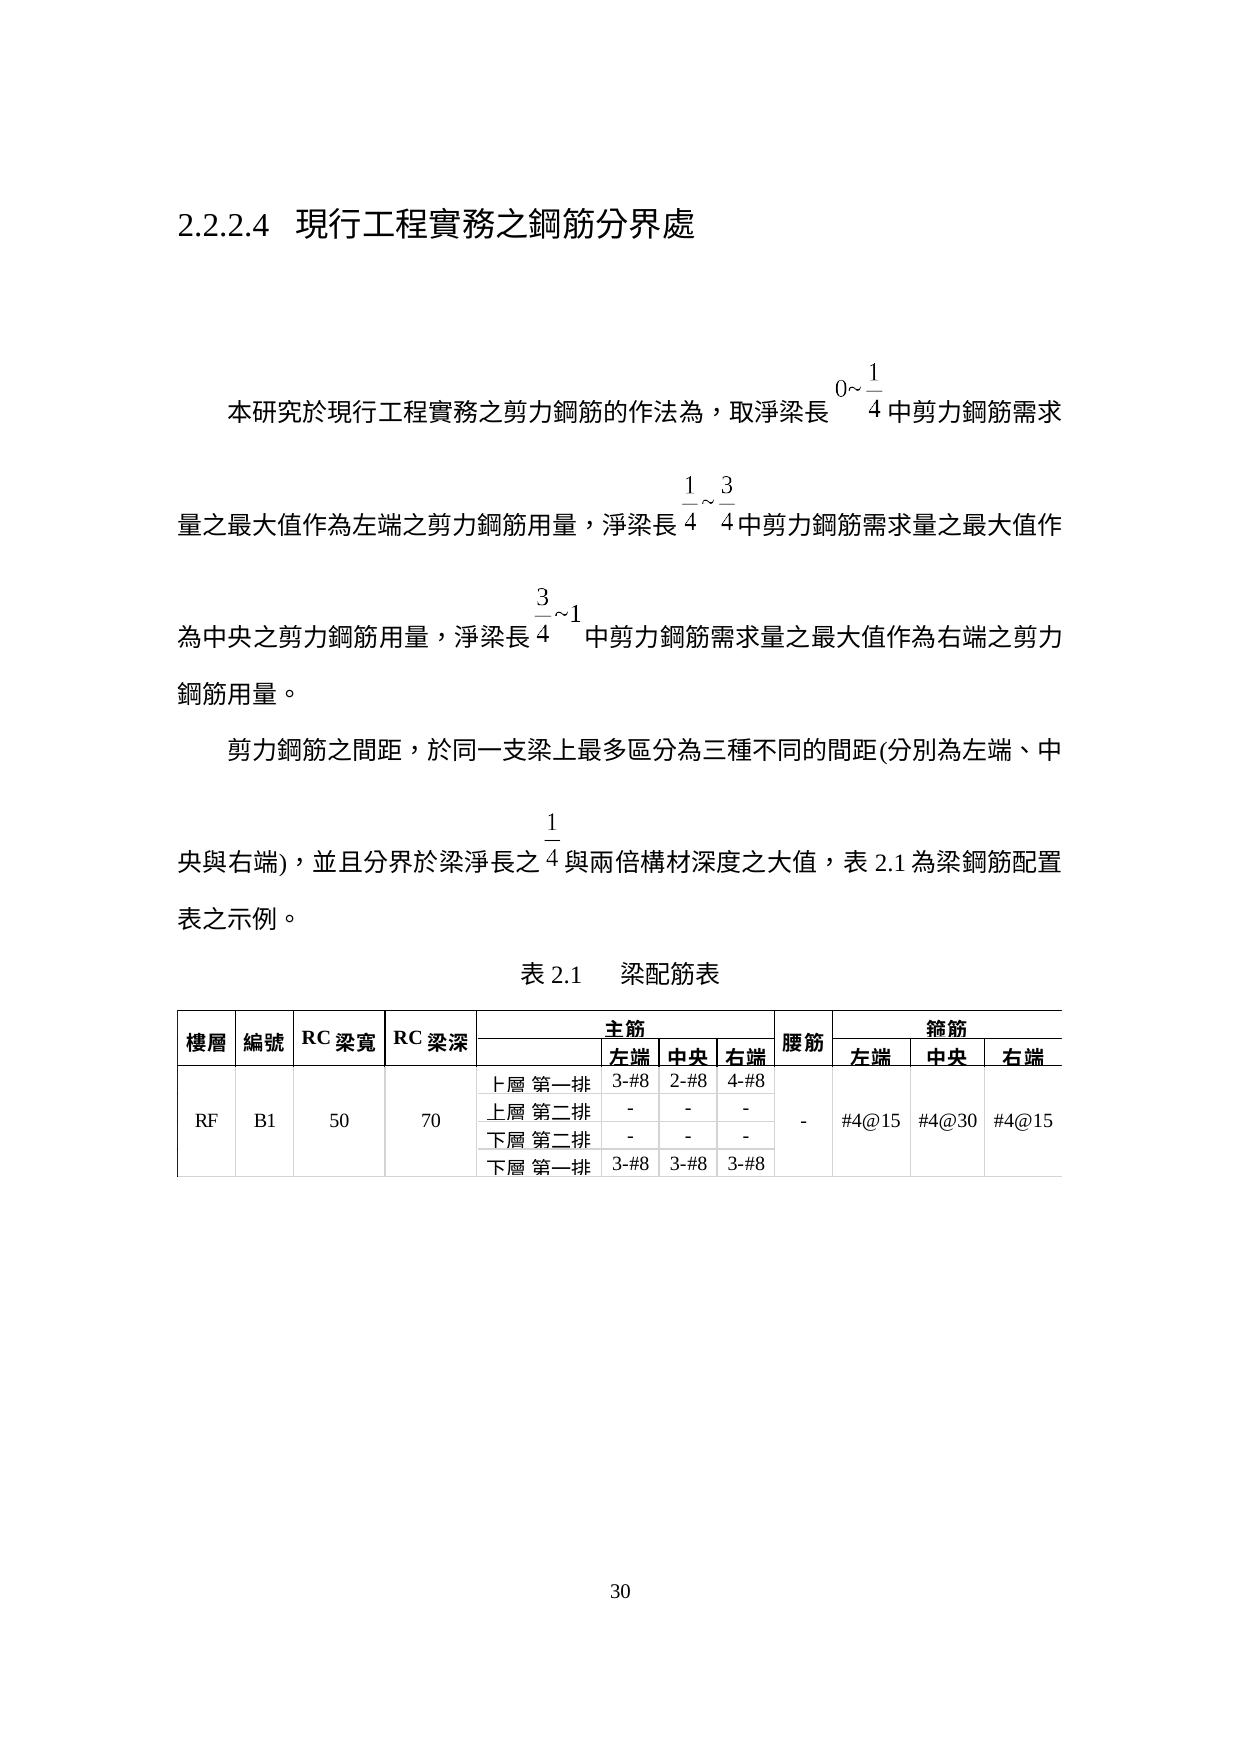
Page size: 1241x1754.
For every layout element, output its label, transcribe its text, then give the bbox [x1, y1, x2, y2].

text 表 2.1 梁配筋表 [177, 954, 1063, 992]
text 本研究於現行工程實務之剪力鋼筋的作法為，取淨梁長中剪力鋼筋需求量之最大值作為左端之剪力鋼筋用量，淨梁長中剪力鋼筋需求量之最大值作為中央之剪力鋼筋用量，淨梁長中剪力鋼筋需求量之最大值作為右端之剪力鋼筋用量。 [177, 356, 1063, 712]
text 剪力鋼筋之間距，於同一支梁上最多區分為三種不同的間距(分別為左端、中央與右端)，並且分界於梁淨長之與兩倍構材深度之大值，表 2.1為梁鋼筋配置表之示例。 [177, 730, 1063, 936]
subtitle 現行工程實務之鋼筋分界處 [177, 184, 1063, 259]
